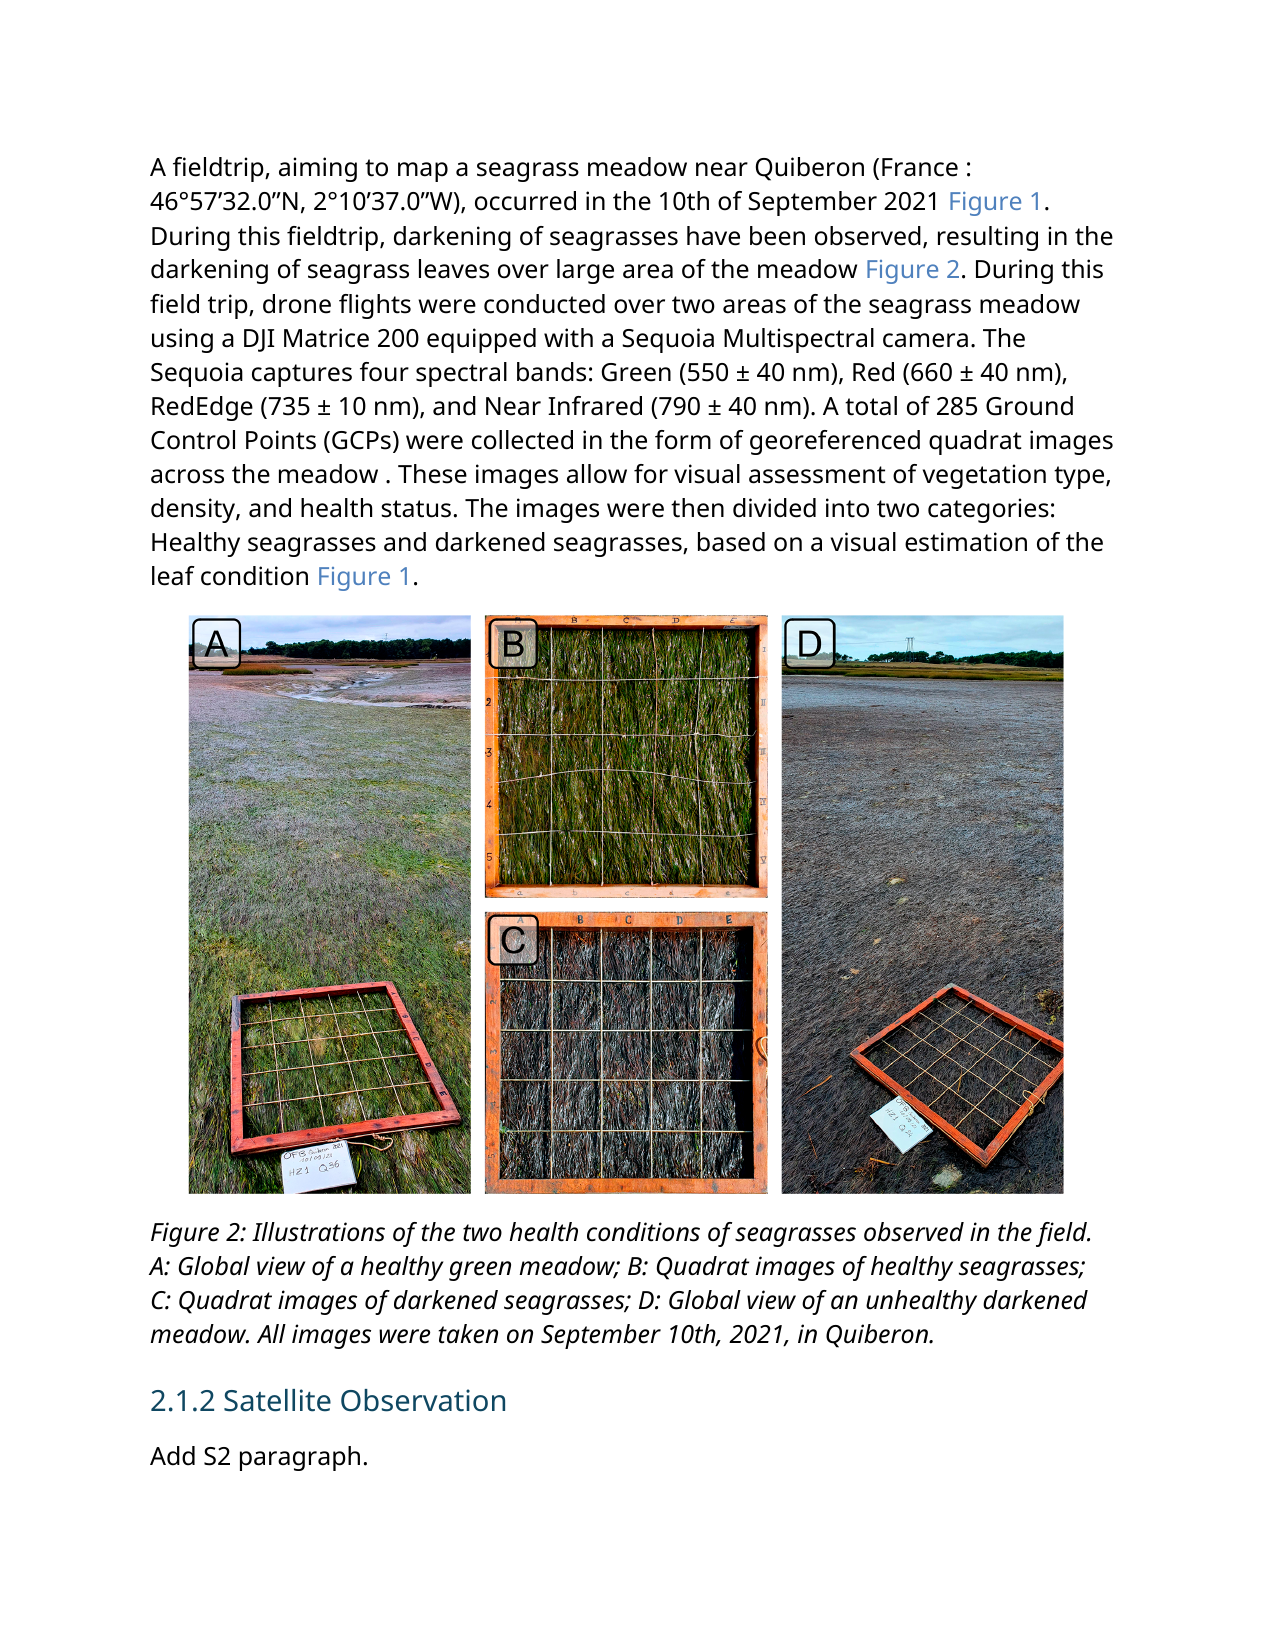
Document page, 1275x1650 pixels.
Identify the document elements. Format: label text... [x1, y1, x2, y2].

picture [188, 615, 1064, 1194]
text A fieldtrip, aiming to map a seagrass meadow near Quiberon (France : 46°57’32.0”N, 2°10’37.0”W), occurred in the 10th of September 2021 Figure 1. During this fieldtrip, darkening of seagrasses have been observed, resulting in the darkening of seagrass leaves over large area of the meadow Figure 2. During this field trip, drone flights were conducted over two areas of the seagrass meadow using a DJI Matrice 200 equipped with a Sequoia Multispectral camera. The Sequoia captures four spectral bands: Green (550 ± 40 nm), Red (660 ± 40 nm), RedEdge (735 ± 10 nm), and Near Infrared (790 ± 40 nm). A total of 285 Ground Control Points (GCPs) were collected in the form of georeferenced quadrat images across the meadow . These images allow for visual assessment of vegetation type, density, and health status. The images were then divided into two categories: Healthy seagrasses and darkened seagrasses, based on a visual estimation of the leaf condition Figure 1. [150, 150, 1125, 593]
table_header Figure 2: Illustrations of the two health conditions of seagrasses observed in the field. A: Global view of a healthy green meadow; B: Quadrat images of healthy seagrasses; C: Quadrat images of darkened seagrasses; D: Global view of an unhealthy darkened meadow. All images were taken on September 10th, 2021, in Quiberon. [139, 612, 1114, 1363]
text Add S2 paragraph. [150, 1438, 1125, 1473]
subtitle 2.1.2 Satellite Observation [150, 1380, 1125, 1420]
